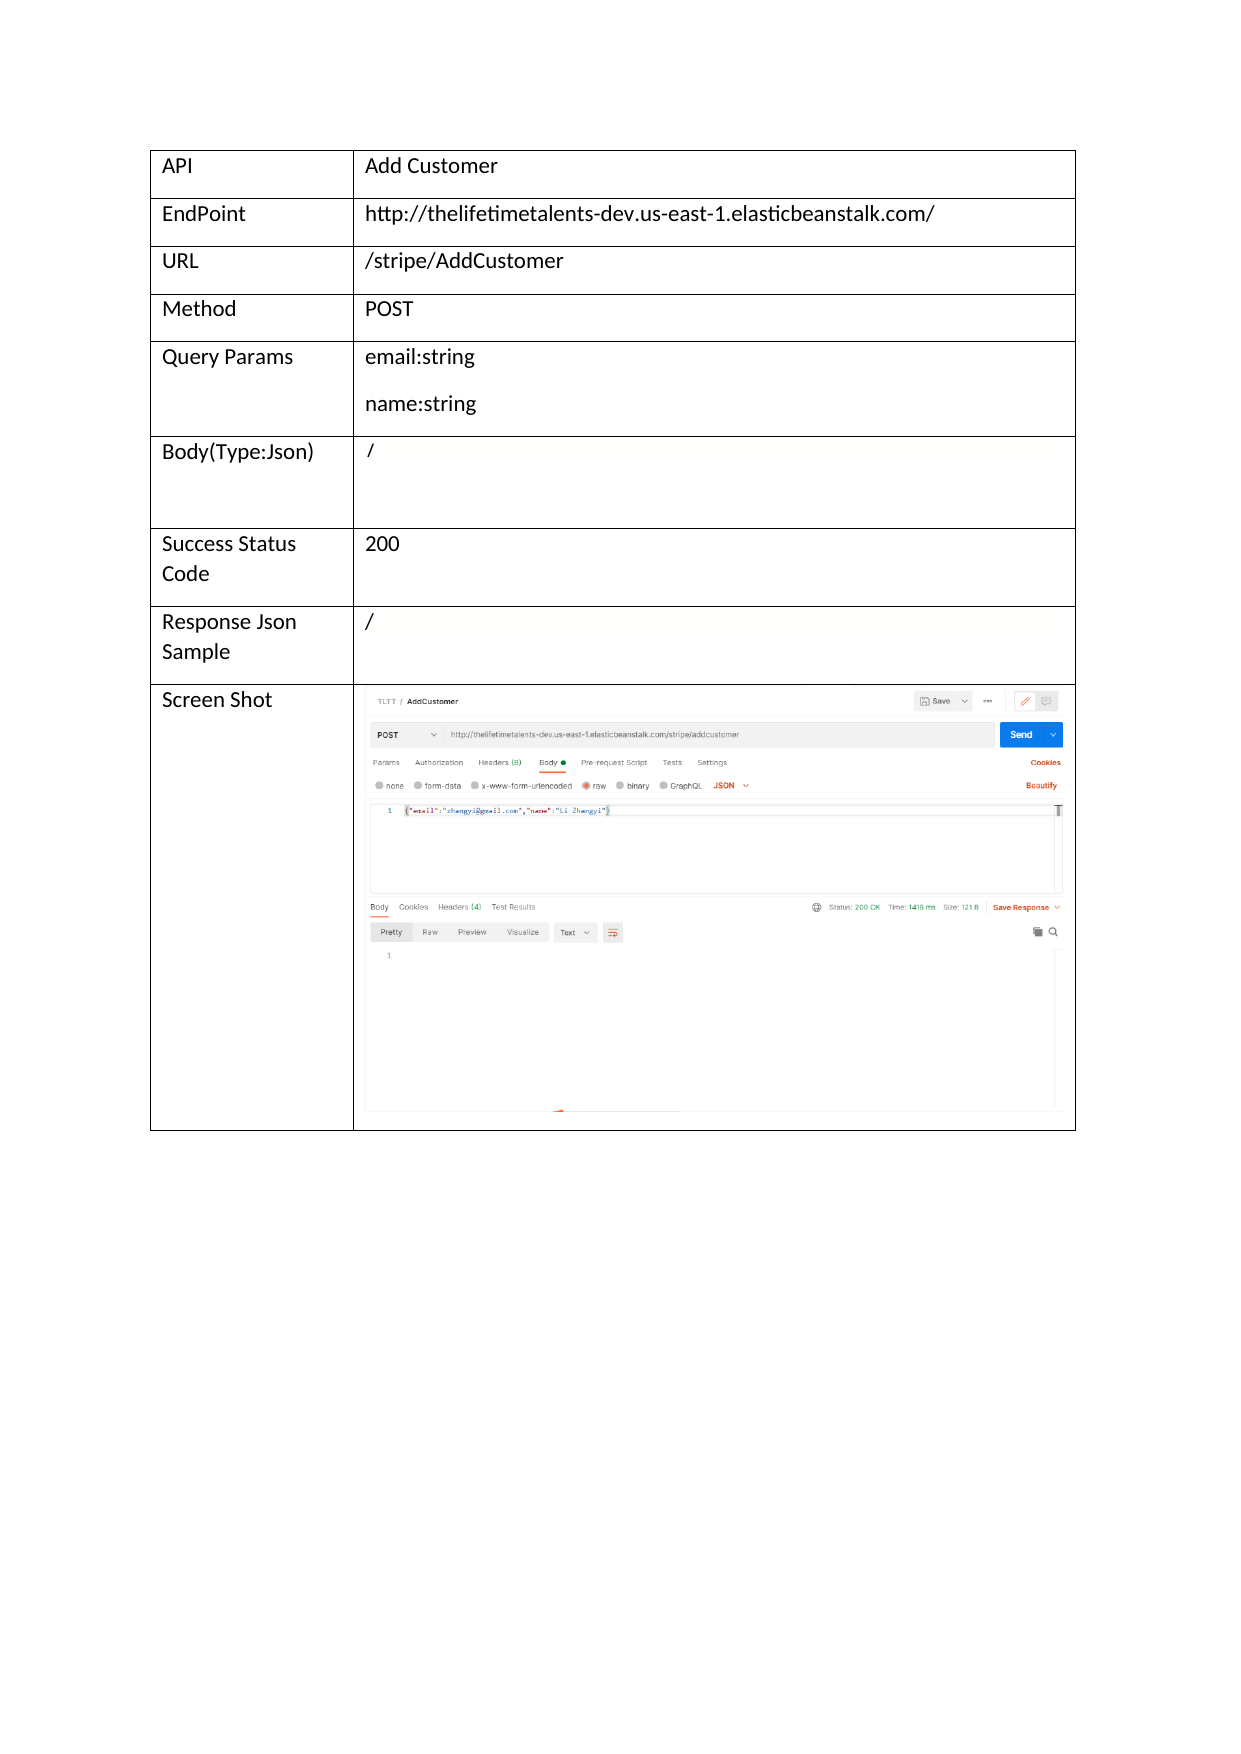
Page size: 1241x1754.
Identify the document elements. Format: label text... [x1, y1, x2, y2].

table_cell [354, 685, 1075, 1130]
table_cell Method [151, 295, 353, 341]
table_cell http://thelifetimetalents-dev.us-east-1.elasticbeanstalk.com/ [354, 199, 1075, 246]
table_cell 200 [354, 529, 1075, 606]
table_header Add Customer [354, 151, 1075, 198]
table_cell /stripe/AddCustomer [354, 247, 1075, 293]
table_cell POST [354, 295, 1075, 341]
table_cell Body(Type:Json) [151, 437, 353, 528]
table_cell Screen Shot [151, 685, 353, 1130]
picture [364, 685, 1065, 1112]
table_cell Query Params [151, 342, 353, 436]
table_cell email:string name:string [354, 342, 1075, 436]
table_cell / [354, 437, 1075, 528]
table_cell URL [151, 247, 353, 293]
table_cell / [354, 607, 1075, 684]
table_cell Response Json Sample [151, 607, 353, 684]
table_header API [151, 151, 353, 198]
table_cell EndPoint [151, 199, 353, 246]
table_cell Success Status Code [151, 529, 353, 606]
